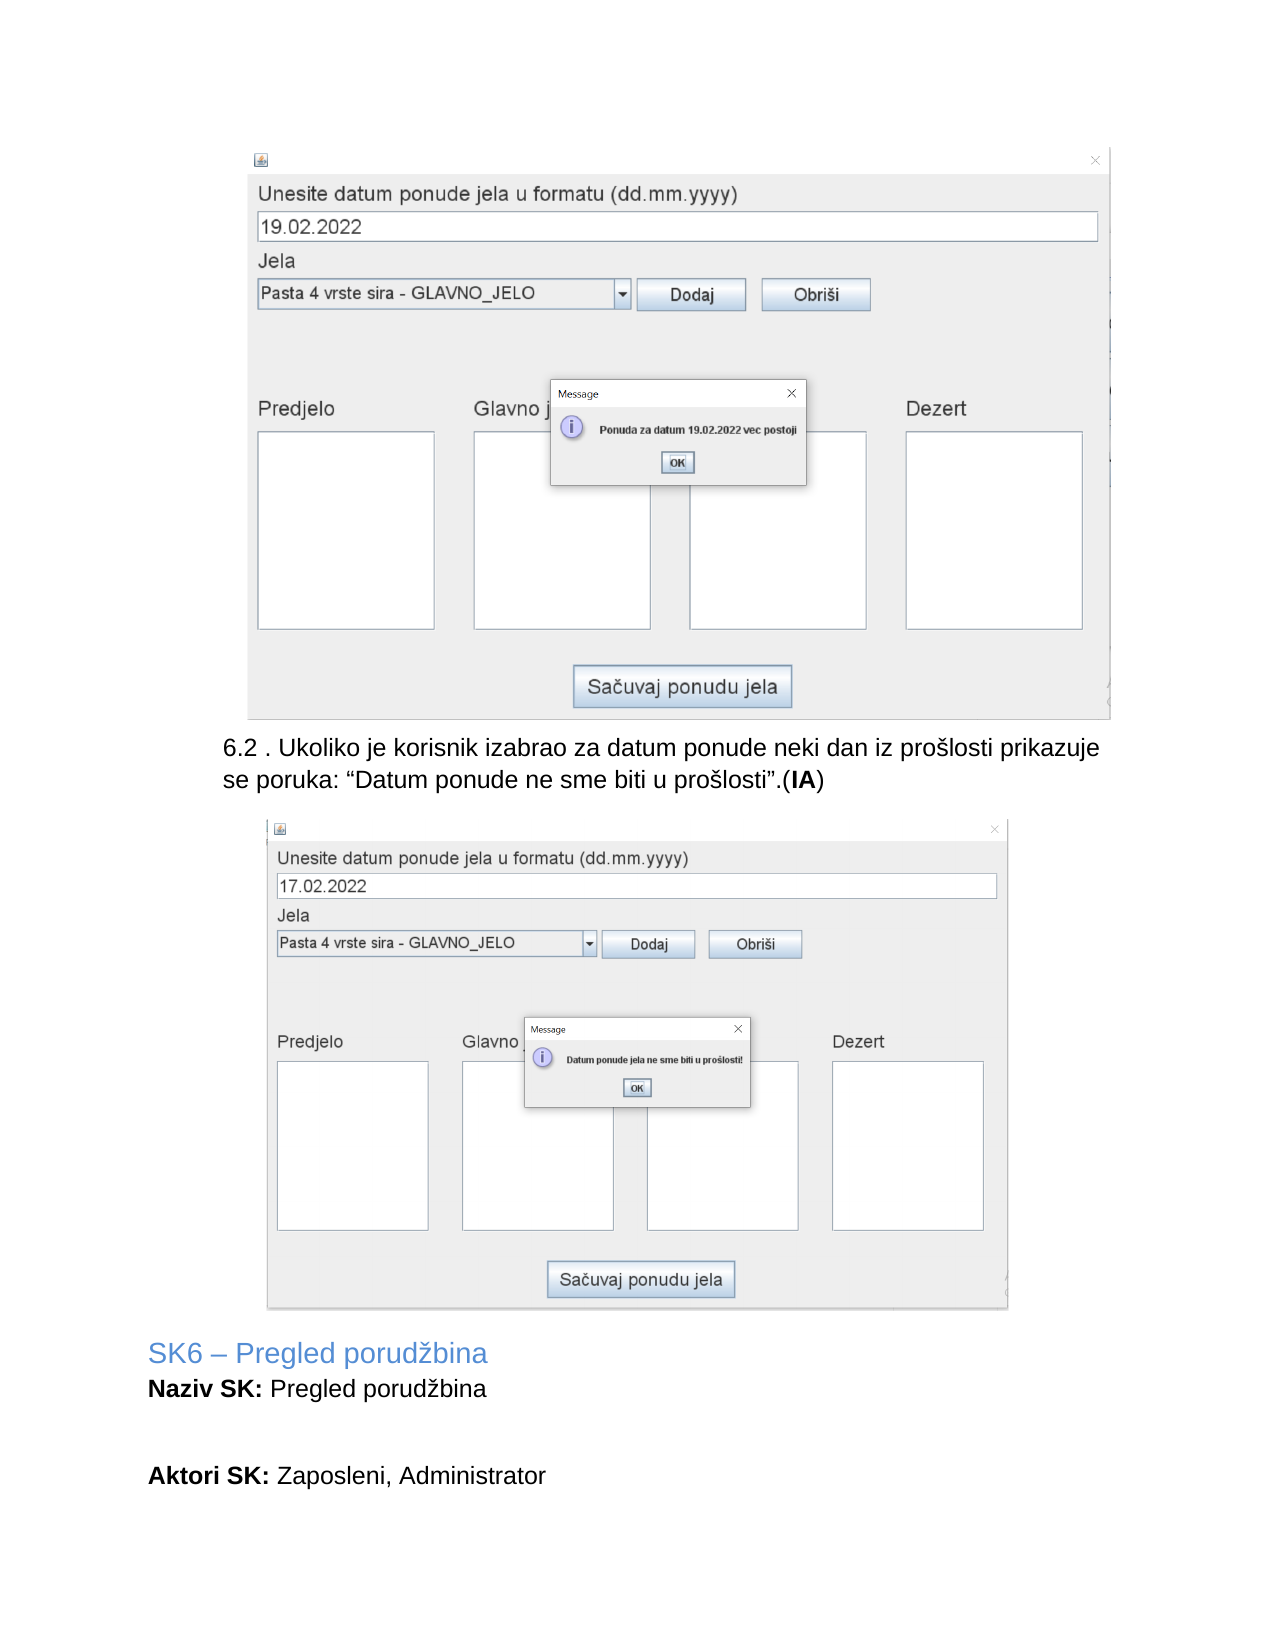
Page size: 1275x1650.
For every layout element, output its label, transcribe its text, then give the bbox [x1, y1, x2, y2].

picture [266, 819, 1009, 1311]
text Naziv SK: Pregled porudžbina [148, 1374, 1127, 1403]
picture [247, 147, 1111, 720]
text 6.2 . Ukoliko je korisnik izabrao za datum ponude neki dan iz prošlosti prikazuje se poruka: “Datum ponude ne sme biti u prošlosti”.(IA) [223, 732, 1127, 794]
text Aktori SK: Zaposleni, Administrator [148, 1461, 1127, 1489]
subtitle SK6 – Pregled porudžbina [148, 1336, 1127, 1369]
